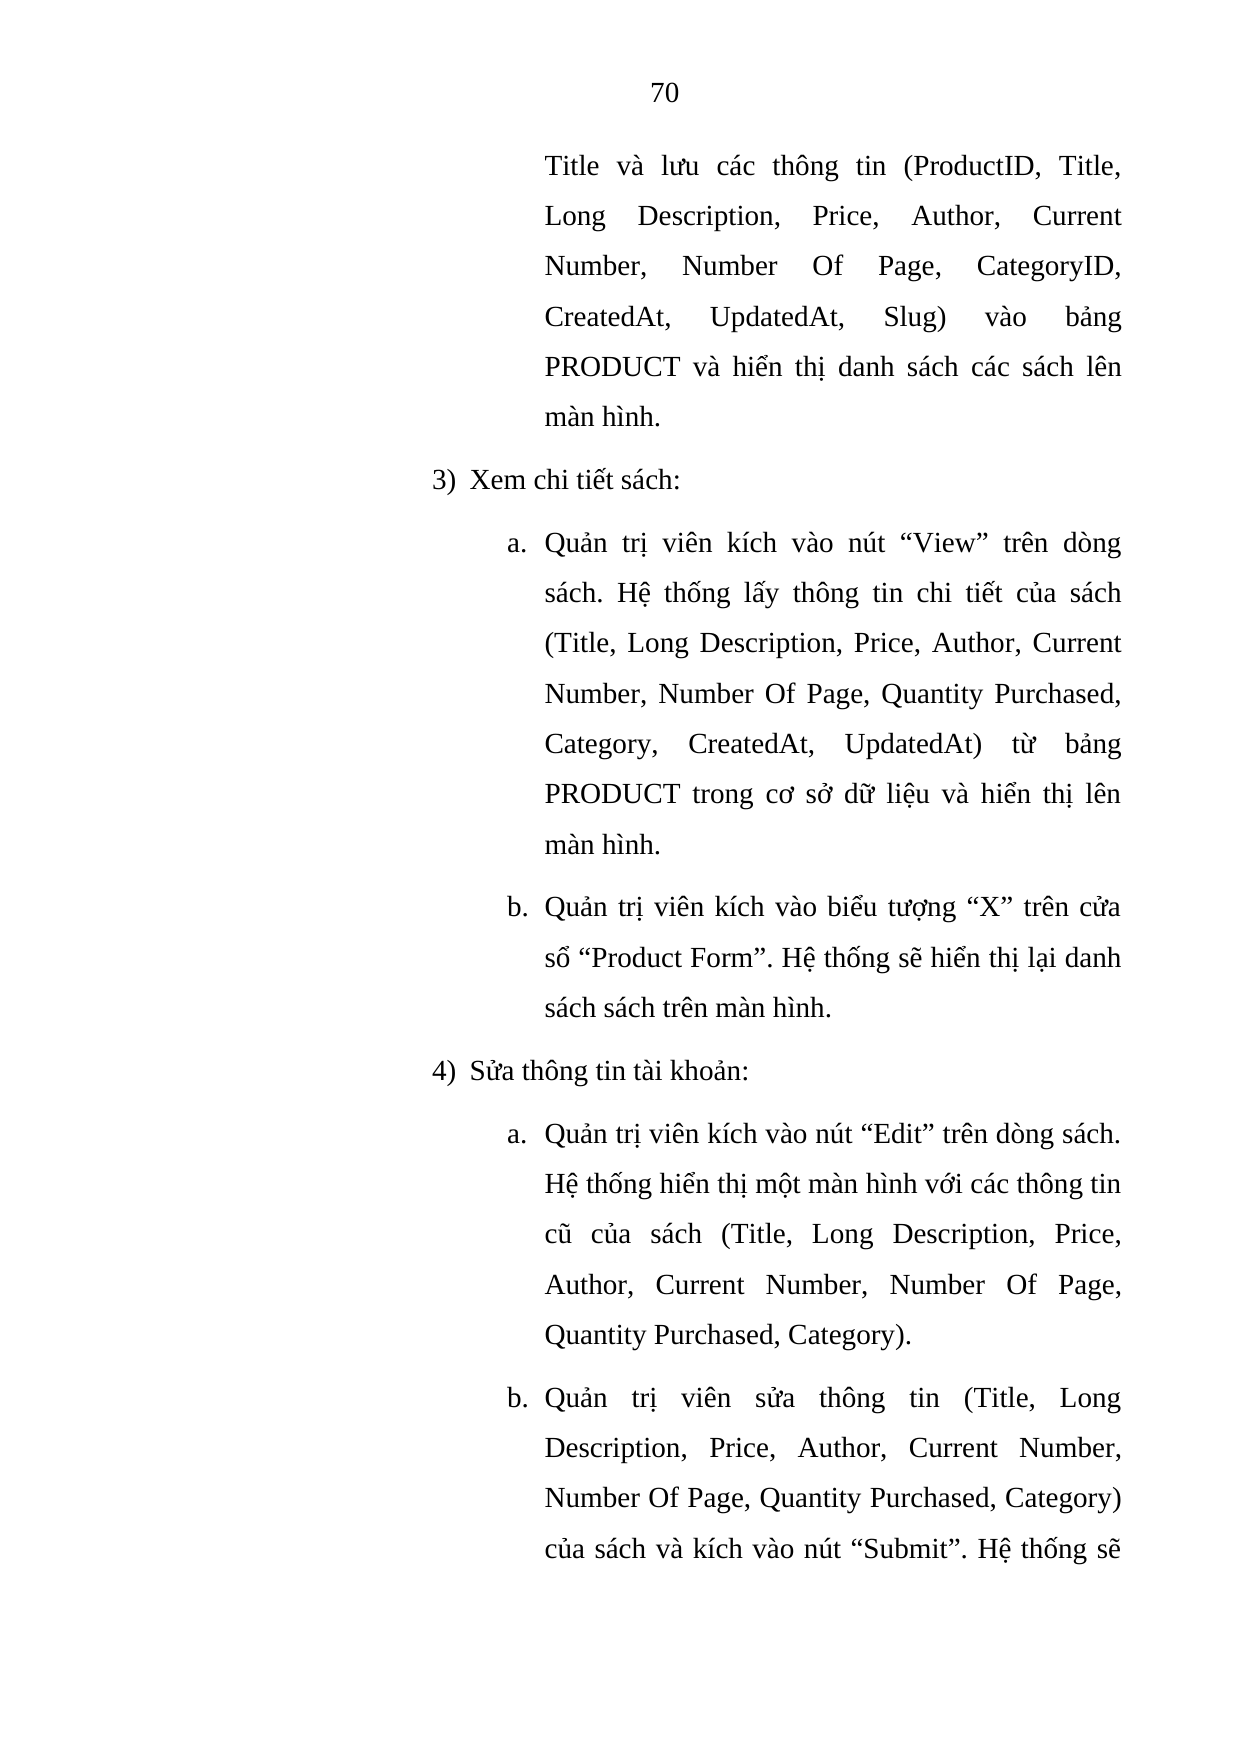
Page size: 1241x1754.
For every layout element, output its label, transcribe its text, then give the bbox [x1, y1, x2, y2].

text Xem chi tiết sách: [432, 462, 1122, 496]
text Sửa thông tin tài khoản: [432, 1053, 1122, 1087]
list Quản trị viên kích vào biểu tượng “X” trên cửa sổ “Product Form”. Hệ thống sẽ hiển thị lại danh sách sách trên màn hình. [507, 889, 1122, 1024]
list Quản trị viên kích vào nút “View” trên dòng sách. Hệ thống lấy thông tin chi tiết của sách (Title, Long Description, Price, Author, Current Number, Number Of Page, Quantity Purchased, Category, CreatedAt, UpdatedAt) từ bảng PRODUCT trong cơ sở dữ liệu và hiển thị lên màn hình. [507, 525, 1122, 860]
list Quản trị viên kích vào nút “Edit” trên dòng sách. Hệ thống hiển thị một màn hình với các thông tin cũ của sách (Title, Long Description, Price, Author, Current Number, Number Of Page, Quantity Purchased, Category). [507, 1116, 1122, 1351]
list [507, 1380, 1122, 1564]
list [507, 148, 1122, 433]
